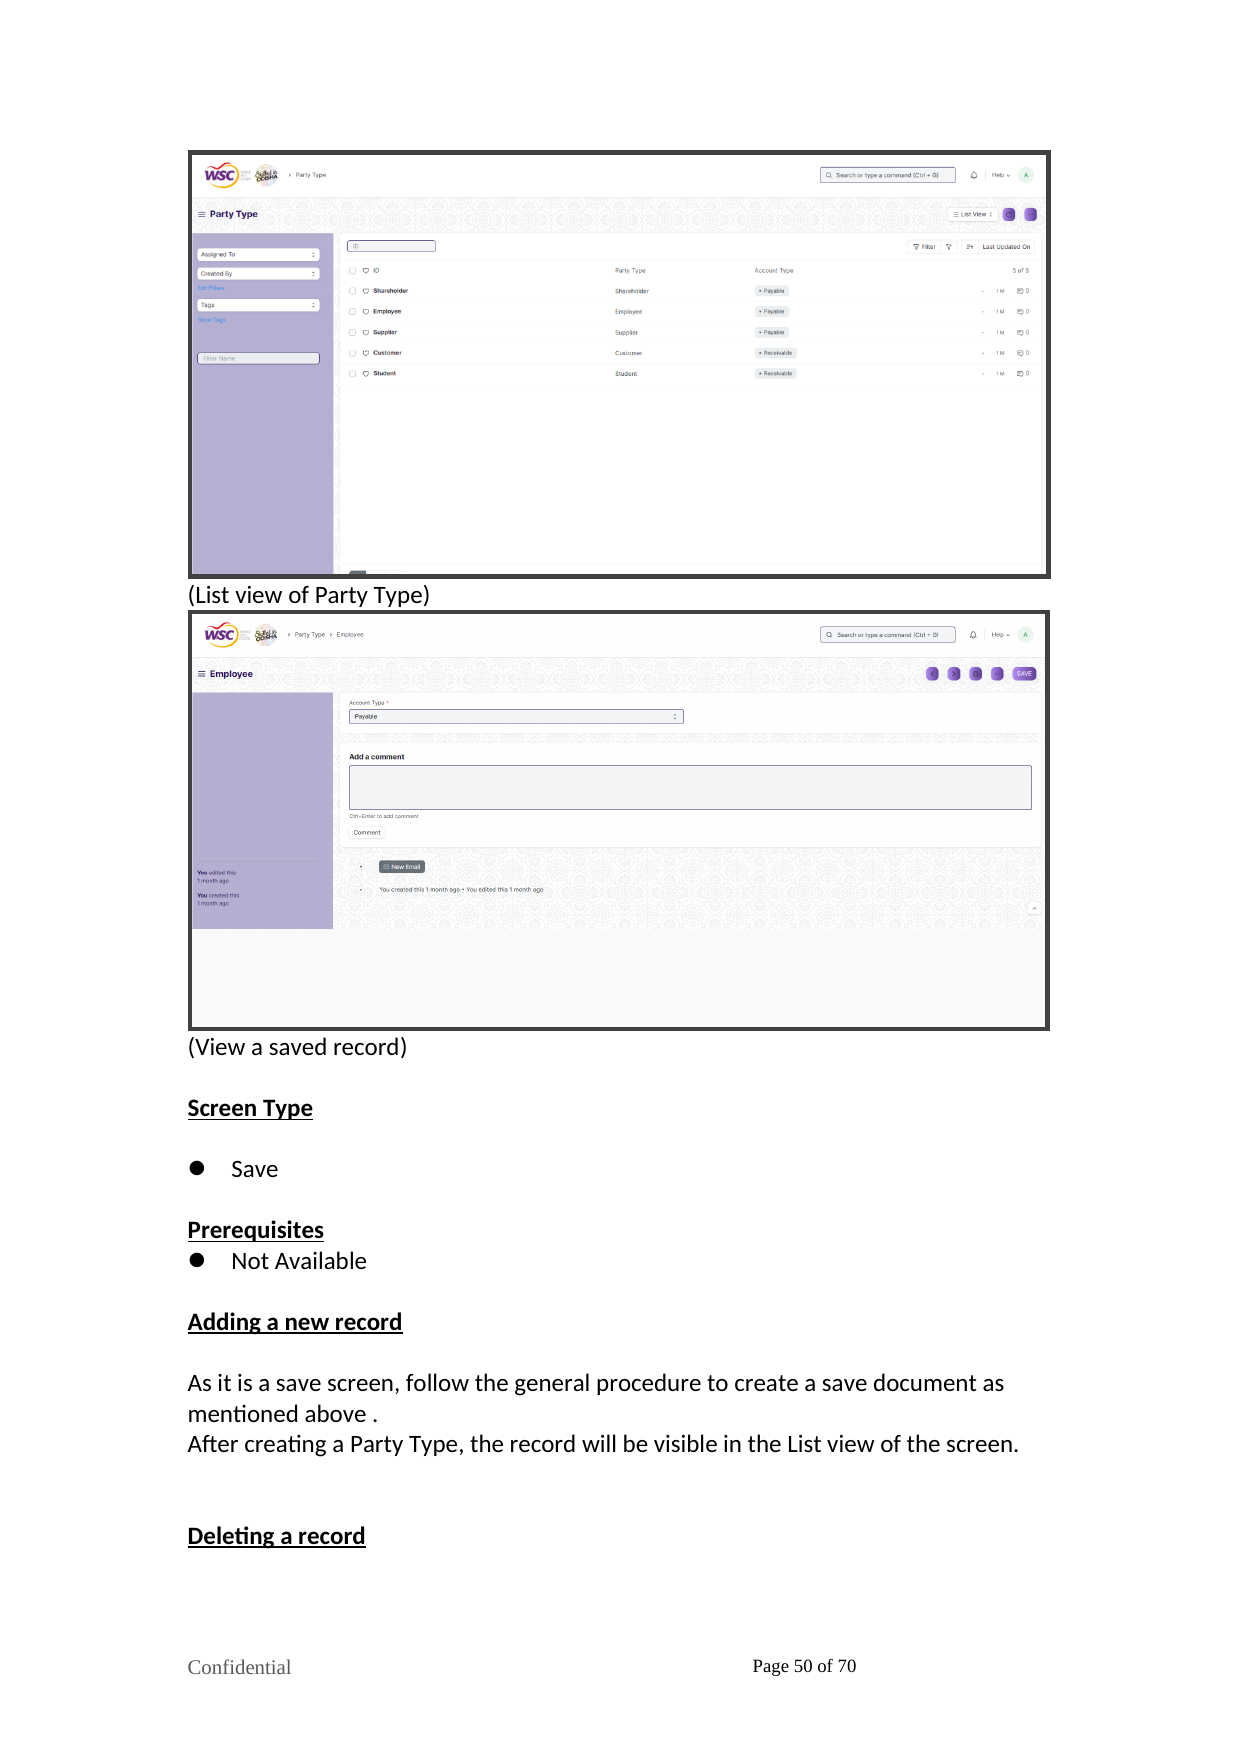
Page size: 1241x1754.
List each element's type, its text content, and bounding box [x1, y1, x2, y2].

text After creating a Party Type, the record will be visible in the List view of the screen. [187, 1428, 1053, 1459]
text (List view of Party Type) [187, 579, 1053, 609]
text (View a saved record) [187, 1031, 1053, 1062]
text As it is a save screen, follow the general procedure to create a save document as mentioned above . [187, 1367, 1053, 1428]
text Adding a new record [187, 1306, 1053, 1337]
text Screen Type [187, 1092, 1053, 1123]
list Save [187, 1153, 1053, 1184]
text Deleting a record [187, 1520, 1053, 1550]
picture [192, 614, 1045, 1027]
list Not Available [187, 1245, 1053, 1276]
text Prerequisites [187, 1214, 1053, 1245]
picture [192, 155, 1046, 574]
